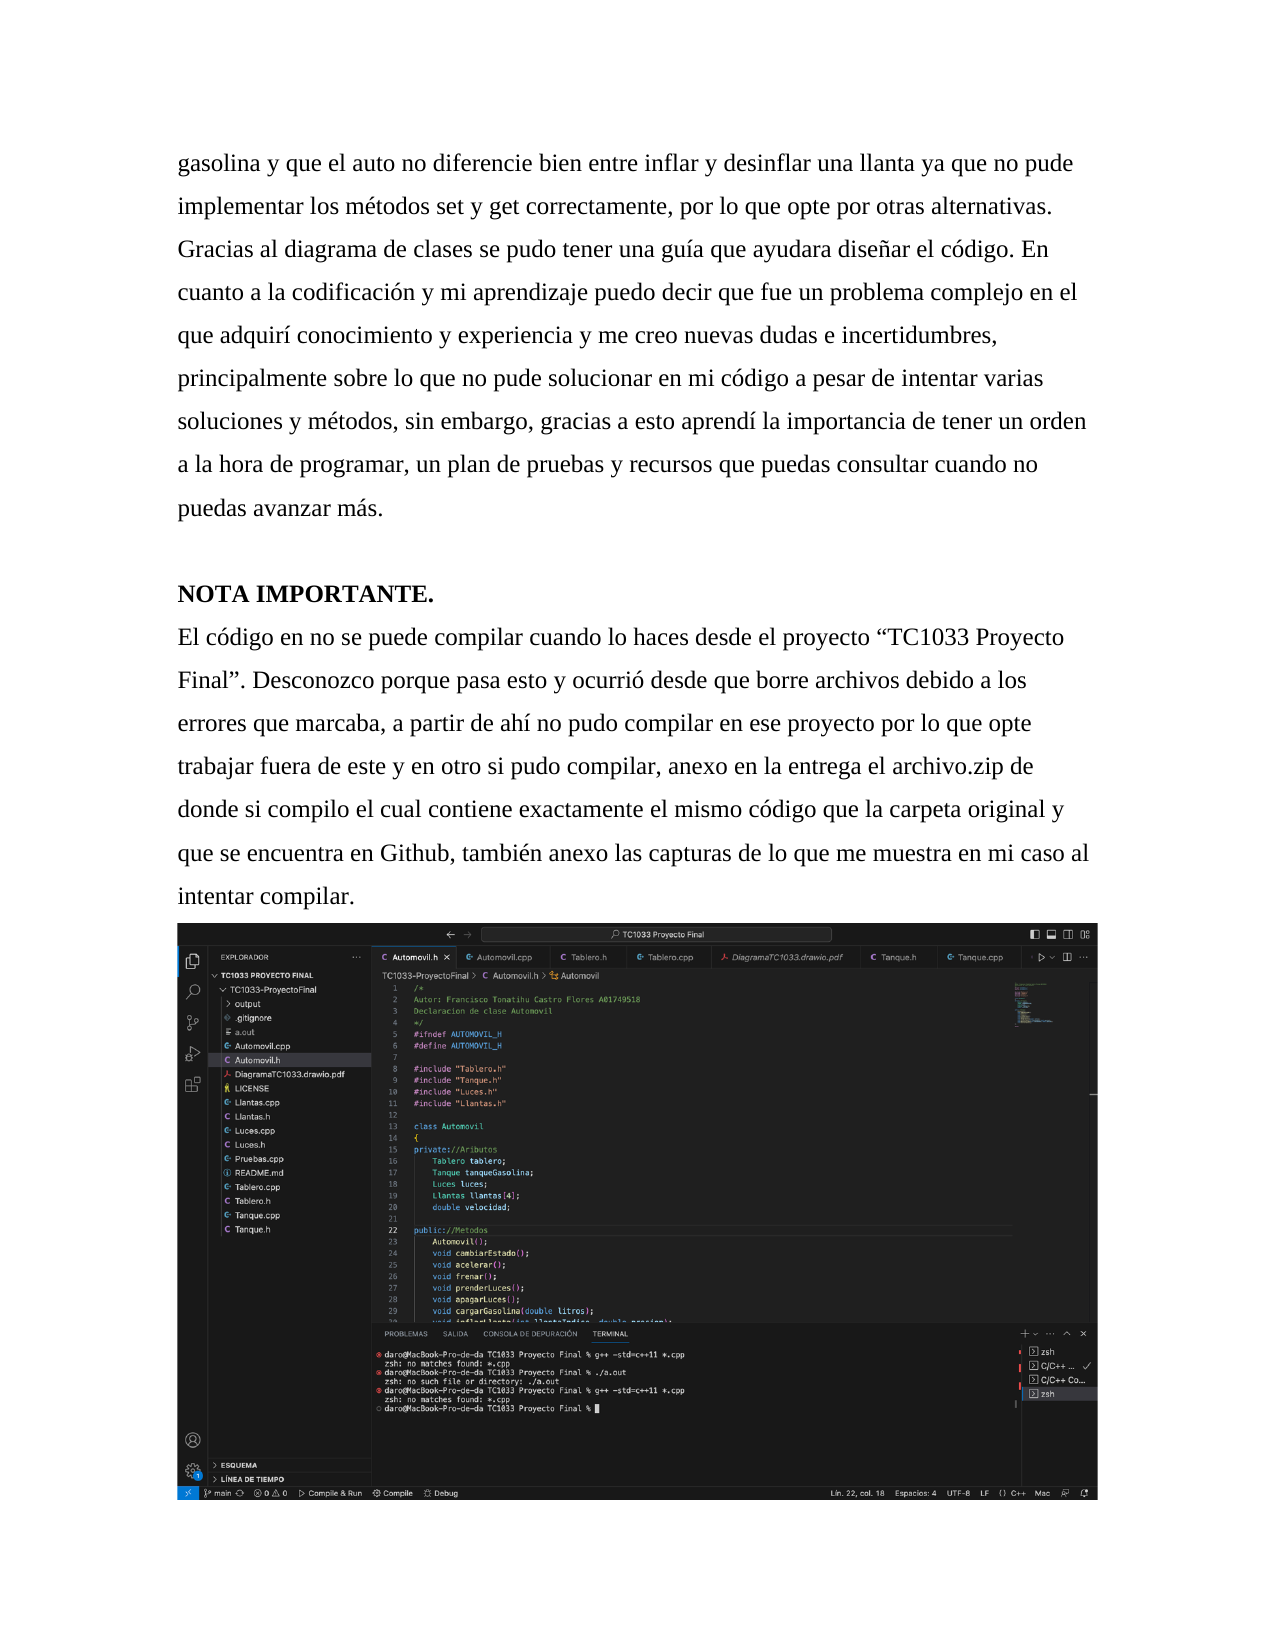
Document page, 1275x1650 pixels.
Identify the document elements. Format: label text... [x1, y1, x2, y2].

text El código en no se puede compilar cuando lo haces desde el proyecto “TC1033 Proyecto Final”. Desconozco porque pasa esto y ocurrió desde que borre archivos debido a los errores que marcaba, a partir de ahí no pudo compilar en ese proyecto por lo que opte trabajar fuera de este y en otro si pudo compilar, anexo en la entrega el archivo.zip de donde si compilo el cual contiene exactamente el mismo código que la carpeta original y que se encuentra en Github, también anexo las capturas de lo que me muestra en mi caso al intentar compilar. [177, 622, 1098, 909]
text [177, 148, 1098, 521]
text NOTA IMPORTANTE. [177, 579, 1098, 608]
picture [177, 923, 1098, 1500]
